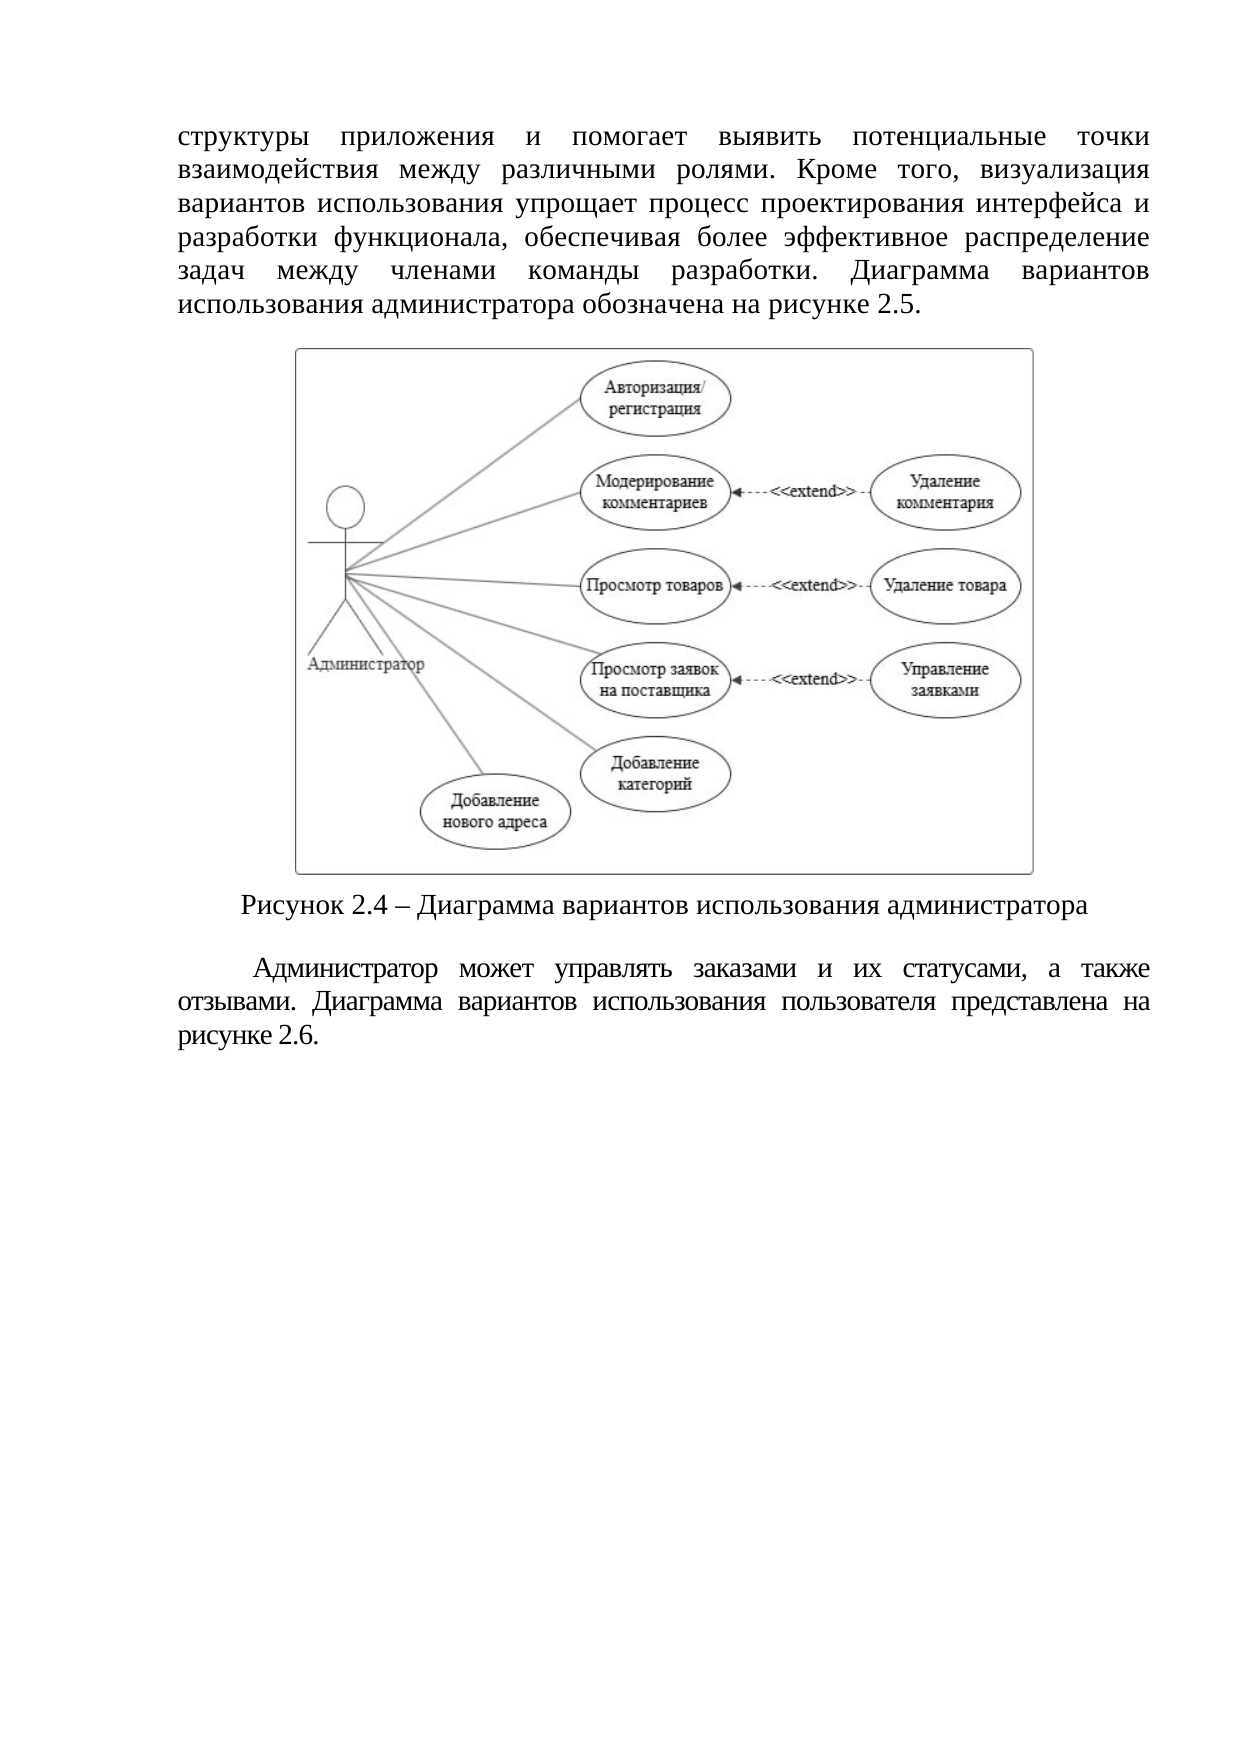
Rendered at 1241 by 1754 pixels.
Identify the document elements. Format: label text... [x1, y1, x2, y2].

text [177, 118, 1152, 319]
text Рисунок 2.4 – Диаграмма вариантов использования администратора [177, 887, 1152, 921]
picture [295, 348, 1034, 875]
text Администратор может управлять заказами и их статусами, а также отзывами. Диаграмма вариантов использования пользователя представлена на рисунке 2.6. [177, 950, 1152, 1051]
